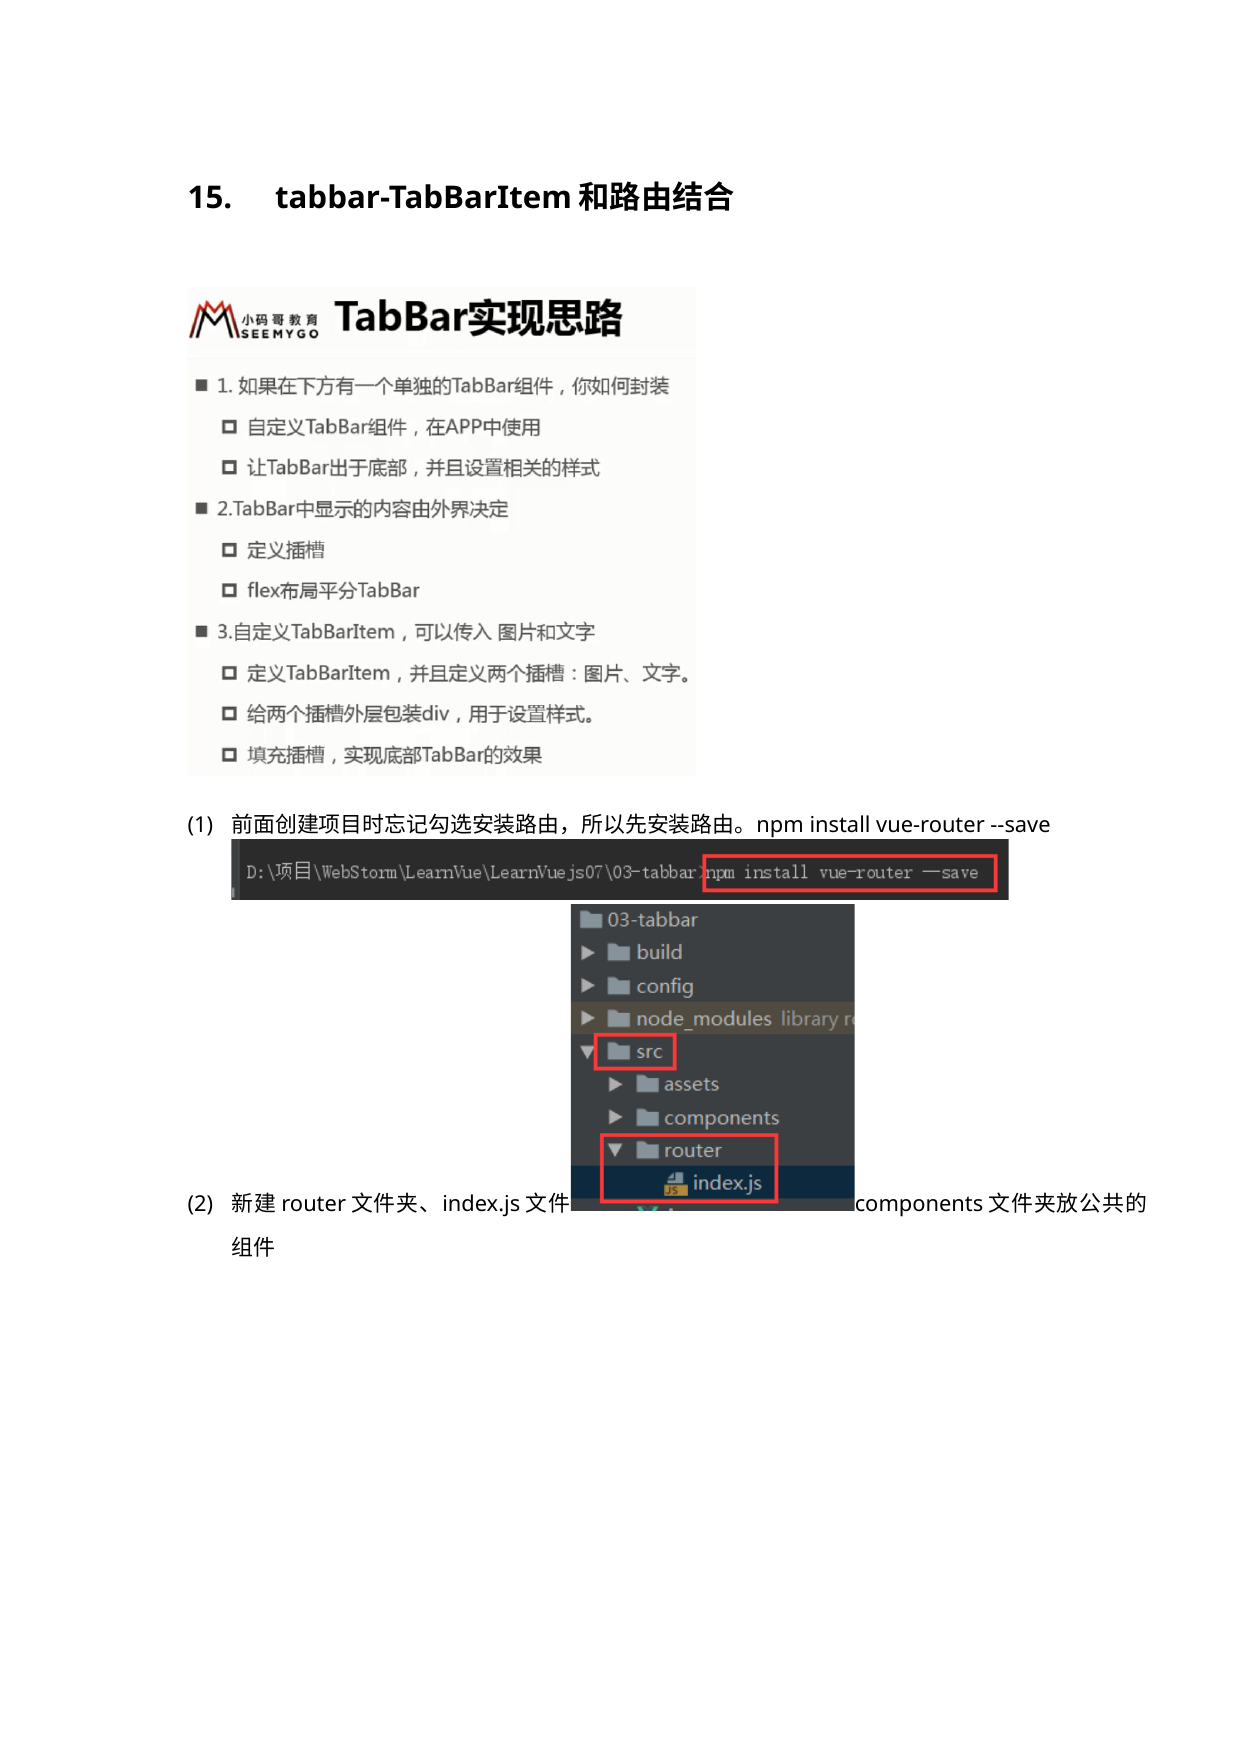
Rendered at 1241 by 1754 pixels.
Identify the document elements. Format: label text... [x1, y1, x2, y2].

picture [570, 904, 855, 1211]
list 前面创建项目时忘记勾选安装路由，所以先安装路由。npm install vue-router --save [187, 807, 1053, 840]
picture [231, 839, 1009, 900]
subtitle tabbar-TabBarItem和路由结合 [187, 162, 1053, 227]
picture [187, 287, 697, 776]
